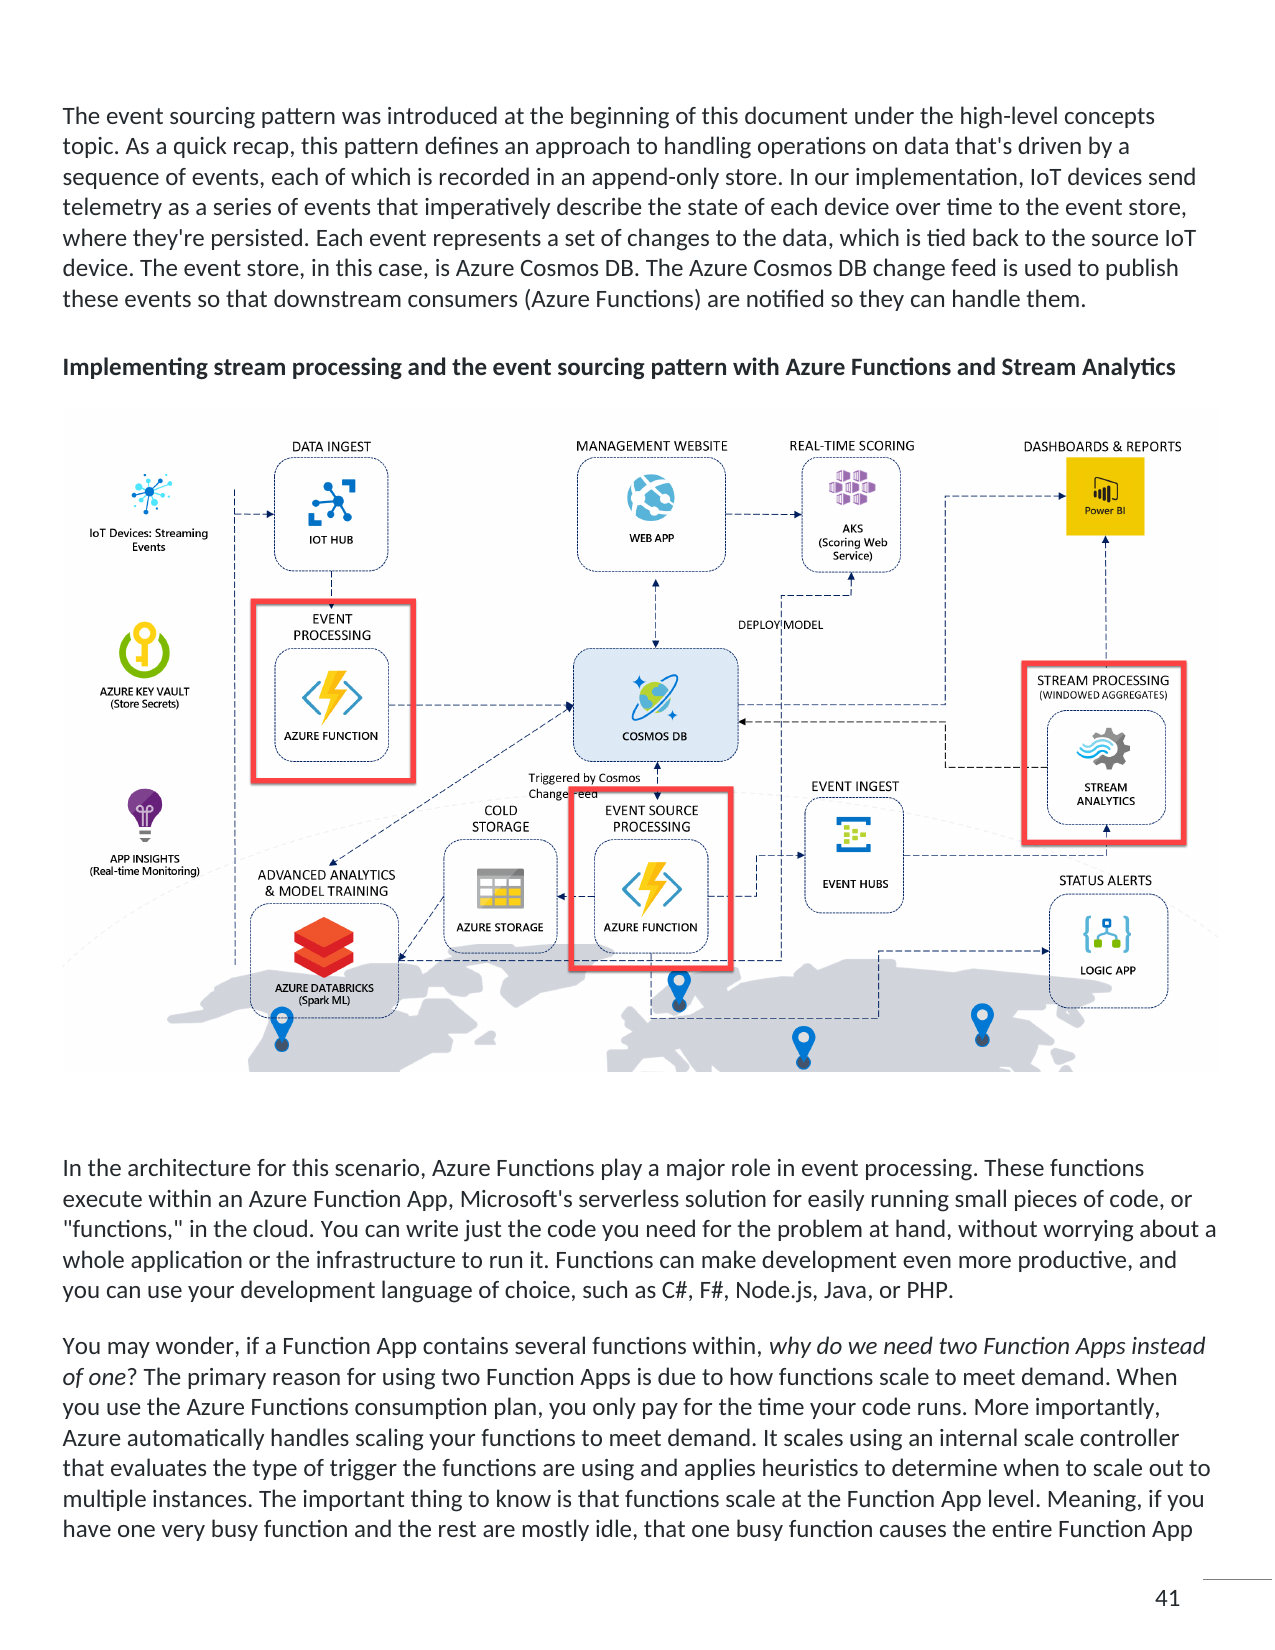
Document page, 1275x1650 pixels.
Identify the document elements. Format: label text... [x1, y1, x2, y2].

picture [62, 406, 1219, 1072]
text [62, 1330, 1219, 1544]
text The event sourcing pattern was introduced at the beginning of this document under the high-level concepts topic. As a quick recap, this pattern defines an approach to handling operations on data that's driven by a sequence of events, each of which is recorded in an append-only store. In our implementation, IoT devices send telemetry as a series of events that imperatively describe the state of each device over time to the event store, where they're persisted. Each event represents a set of changes to the data, which is tied back to the source IoT device. The event store, in this case, is Azure Cosmos DB. The Azure Cosmos DB change feed is used to publish these events so that downstream consumers (Azure Functions) are notified so they can handle them. [62, 100, 1219, 314]
text In the architecture for this scenario, Azure Functions play a major role in event processing. These functions execute within an Azure Function App, Microsoft's serverless solution for easily running small pieces of code, or "functions," in the cloud. You can write just the code you need for the problem at hand, without worrying about a whole application or the infrastructure to run it. Functions can make development even more productive, and you can use your development language of choice, such as C#, F#, Node.js, Java, or PHP. [62, 1153, 1219, 1305]
subtitle Implementing stream processing and the event sourcing pattern with Azure Functions and Stream Analytics [62, 351, 1219, 382]
